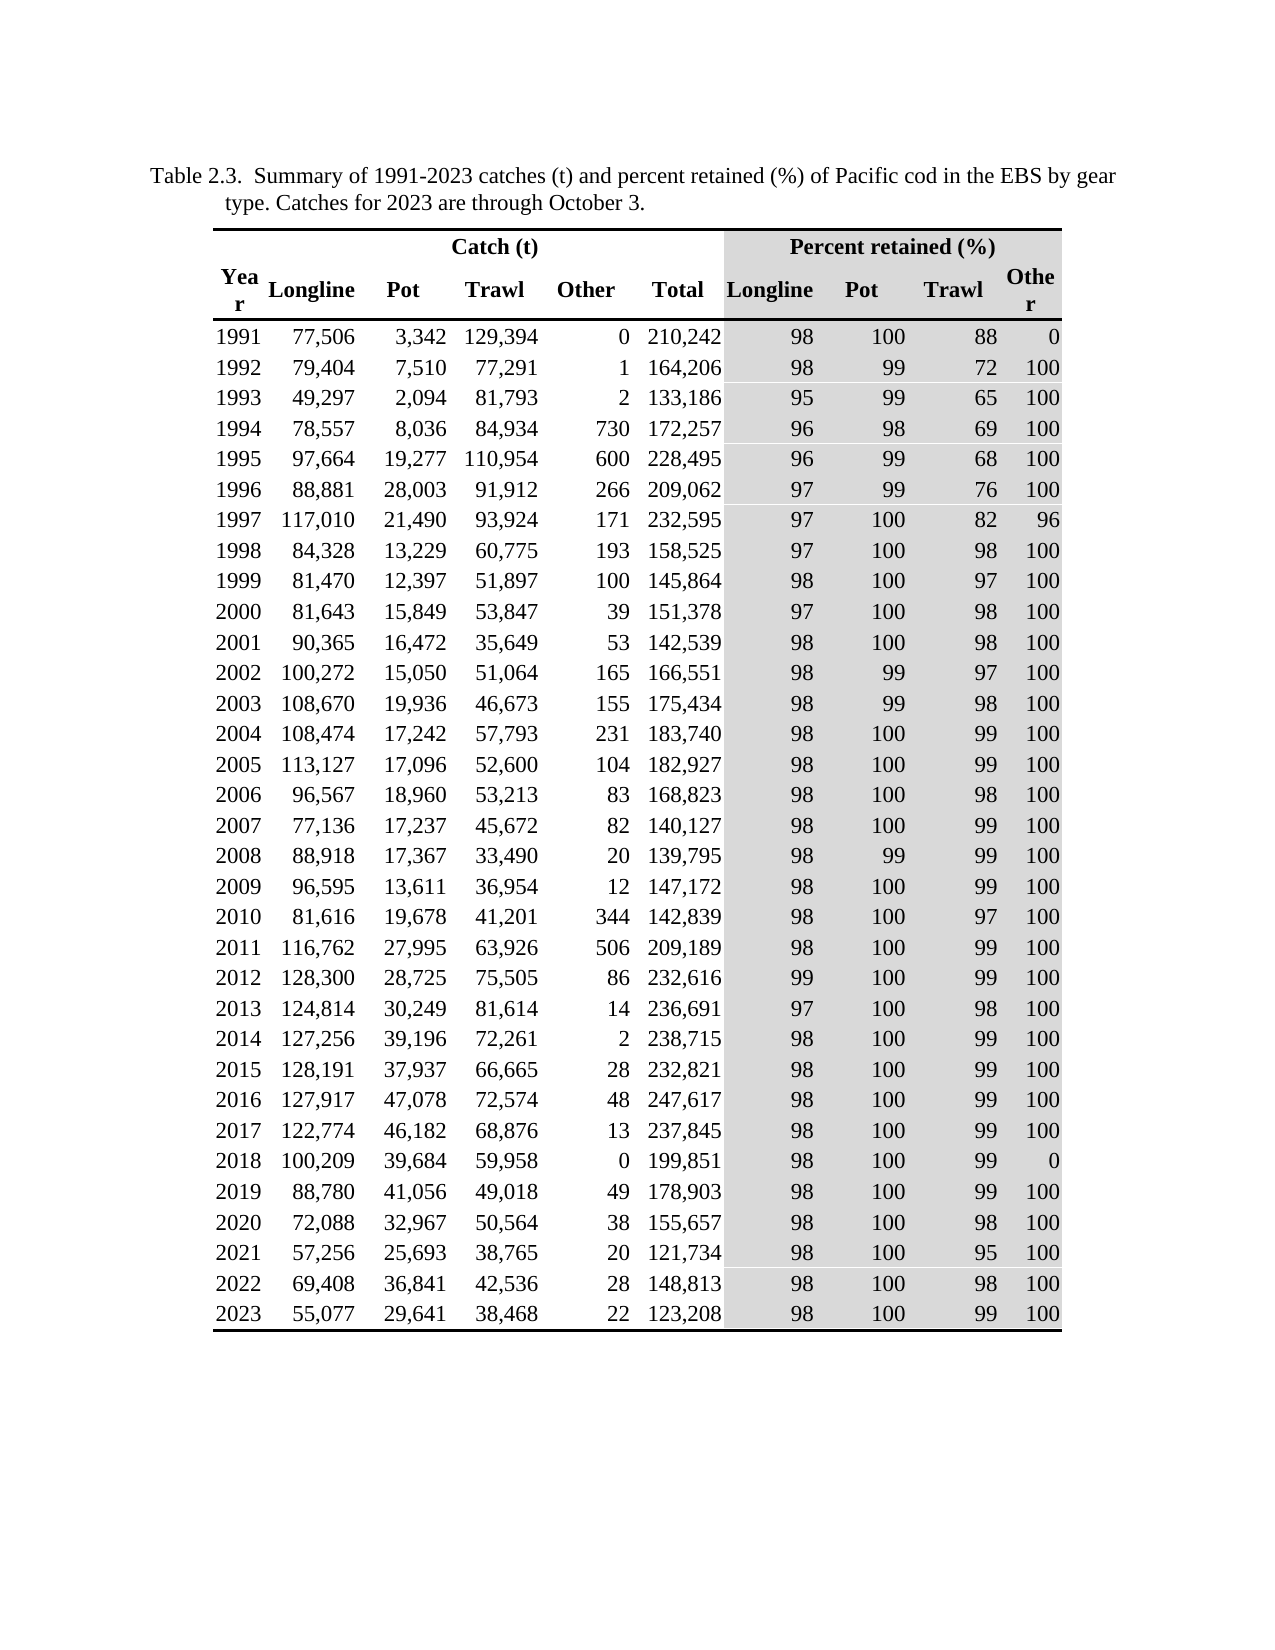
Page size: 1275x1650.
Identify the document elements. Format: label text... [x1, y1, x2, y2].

table_cell 100 [816, 1023, 907, 1054]
table_cell 59,958 [449, 1145, 540, 1176]
table_cell 100 [816, 932, 907, 962]
table_cell 36,954 [449, 871, 540, 901]
table_cell 2020 [213, 1206, 266, 1237]
table_cell 2013 [213, 993, 266, 1023]
table_cell 100 [816, 871, 907, 901]
table_cell 100 [999, 1023, 1062, 1054]
table_cell 42,536 [449, 1268, 540, 1298]
table_cell 100 [999, 901, 1062, 932]
table_cell 39,684 [357, 1145, 449, 1176]
table_cell 83 [540, 779, 632, 810]
table_cell 99 [907, 932, 999, 962]
table_cell 99 [907, 840, 999, 871]
table_cell 63,926 [449, 932, 540, 962]
table_cell 100 [999, 840, 1062, 871]
table_cell 100 [999, 535, 1062, 566]
table_cell 100 [816, 962, 907, 993]
table_cell 124,814 [266, 993, 357, 1023]
table_cell 1 [540, 352, 632, 382]
table_cell 100 [816, 1054, 907, 1084]
table_header Catch (t) [266, 231, 724, 261]
table_cell 82 [907, 505, 999, 535]
table_cell 98 [724, 932, 816, 962]
table_cell 81,643 [266, 596, 357, 627]
table_cell 2,094 [357, 383, 449, 413]
table_cell 96 [724, 413, 816, 443]
table_cell 506 [540, 932, 632, 962]
table_cell Other [999, 261, 1062, 318]
table_cell 600 [540, 444, 632, 474]
table_cell 142,539 [632, 627, 724, 657]
table_cell 2001 [213, 627, 266, 657]
table_cell 128,191 [266, 1054, 357, 1084]
table_cell 108,474 [266, 718, 357, 749]
table_cell 231 [540, 718, 632, 749]
table_cell 344 [540, 901, 632, 932]
table_cell 2010 [213, 901, 266, 932]
table_cell 96,567 [266, 779, 357, 810]
table_cell 7,510 [357, 352, 449, 382]
table_cell 99 [907, 1145, 999, 1176]
table_cell 139,795 [632, 840, 724, 871]
table_cell 53,213 [449, 779, 540, 810]
table_cell 98 [724, 718, 816, 749]
table_cell 121,734 [632, 1237, 724, 1267]
table_cell 98 [907, 1206, 999, 1237]
table_cell 100 [816, 596, 907, 627]
table_cell 51,897 [449, 566, 540, 596]
table_cell 100 [816, 901, 907, 932]
table_cell 100 [999, 1268, 1062, 1298]
subtitle Table 2.. Summary of 1991-2023 catches (t) and percent retained (%) of Pacific cod in the EBS by gear type. Catches for 2023 are through October 3. [150, 162, 1125, 215]
table_cell Year [213, 261, 266, 318]
table_cell 1994 [213, 413, 266, 443]
table_cell 97 [724, 535, 816, 566]
table_cell Pot [816, 261, 907, 318]
table_cell 98 [724, 688, 816, 718]
table_cell 100 [999, 413, 1062, 443]
table_cell 2023 [213, 1298, 266, 1328]
table_cell 39,196 [357, 1023, 449, 1054]
table_cell 37,937 [357, 1054, 449, 1084]
table_cell 68 [907, 444, 999, 474]
table_cell 99 [907, 1176, 999, 1206]
table_cell 28 [540, 1054, 632, 1084]
table_cell 100 [999, 627, 1062, 657]
table_cell 18,960 [357, 779, 449, 810]
table_cell 99 [907, 718, 999, 749]
table_cell Trawl [907, 261, 999, 318]
table_cell 28 [540, 1268, 632, 1298]
table_cell 236,691 [632, 993, 724, 1023]
table_cell 96 [999, 505, 1062, 535]
table_cell 1993 [213, 383, 266, 413]
table_cell 98 [724, 1206, 816, 1237]
table_cell 2005 [213, 749, 266, 779]
table_cell 17,096 [357, 749, 449, 779]
table_cell 98 [724, 1268, 816, 1298]
table_cell 100 [999, 779, 1062, 810]
table_cell 232,616 [632, 962, 724, 993]
table_cell 100 [999, 993, 1062, 1023]
table_cell 15,050 [357, 657, 449, 688]
table_cell 14 [540, 993, 632, 1023]
table_cell 99 [907, 749, 999, 779]
table_cell 108,670 [266, 688, 357, 718]
table_cell 2002 [213, 657, 266, 688]
table_cell 99 [816, 688, 907, 718]
table_cell 30,249 [357, 993, 449, 1023]
table_cell 53 [540, 627, 632, 657]
table_cell 2000 [213, 596, 266, 627]
table_cell 17,367 [357, 840, 449, 871]
table_cell 2019 [213, 1176, 266, 1206]
table_cell 1998 [213, 535, 266, 566]
table_cell 2016 [213, 1084, 266, 1115]
table_cell 52,600 [449, 749, 540, 779]
table_cell 0 [540, 1145, 632, 1176]
table_cell 99 [907, 1054, 999, 1084]
table_cell 100 [816, 749, 907, 779]
table_cell 98 [724, 1145, 816, 1176]
table_cell 1991 [213, 321, 266, 352]
table_cell 28,725 [357, 962, 449, 993]
table_cell 15,849 [357, 596, 449, 627]
table_cell 53,847 [449, 596, 540, 627]
table_cell 98 [907, 688, 999, 718]
table_cell 46,182 [357, 1115, 449, 1145]
table_cell 13 [540, 1115, 632, 1145]
table_cell 13,611 [357, 871, 449, 901]
table_cell 238,715 [632, 1023, 724, 1054]
table_cell 100 [816, 993, 907, 1023]
table_cell 140,127 [632, 810, 724, 840]
table_cell 210,242 [632, 321, 724, 352]
table_cell 98 [724, 1298, 816, 1328]
table_cell 98 [724, 901, 816, 932]
table_cell 69 [907, 413, 999, 443]
table_cell 98 [907, 779, 999, 810]
table_cell 1992 [213, 352, 266, 382]
table_cell 51,064 [449, 657, 540, 688]
table_cell 2008 [213, 840, 266, 871]
table_cell 8,036 [357, 413, 449, 443]
table_cell 19,936 [357, 688, 449, 718]
table_cell 100 [816, 1145, 907, 1176]
table_cell 81,470 [266, 566, 357, 596]
table_cell 97 [724, 474, 816, 504]
table_cell 47,078 [357, 1084, 449, 1115]
table_cell 57,256 [266, 1237, 357, 1267]
table_cell 96,595 [266, 871, 357, 901]
table_cell 2009 [213, 871, 266, 901]
table_cell 100 [999, 1115, 1062, 1145]
table_cell 117,010 [266, 505, 357, 535]
table_cell 76 [907, 474, 999, 504]
table_cell 72,261 [449, 1023, 540, 1054]
table_cell 100 [816, 1206, 907, 1237]
table_cell 33,490 [449, 840, 540, 871]
table_cell 148,813 [632, 1268, 724, 1298]
table_cell 91,912 [449, 474, 540, 504]
table_cell 38 [540, 1206, 632, 1237]
table_cell 99 [907, 810, 999, 840]
table_cell 17,242 [357, 718, 449, 749]
table_cell 99 [816, 840, 907, 871]
table_cell 100,272 [266, 657, 357, 688]
table_cell 100 [999, 474, 1062, 504]
table_cell 100 [816, 718, 907, 749]
table_cell 98 [724, 779, 816, 810]
table_cell 72,088 [266, 1206, 357, 1237]
table_cell 100 [999, 596, 1062, 627]
table_cell 100 [999, 1237, 1062, 1267]
table_cell 2 [540, 383, 632, 413]
table_cell 29,641 [357, 1298, 449, 1328]
table_cell 100 [999, 810, 1062, 840]
table_cell 13,229 [357, 535, 449, 566]
table_cell 99 [816, 657, 907, 688]
table_cell 0 [999, 321, 1062, 352]
table_cell 79,404 [266, 352, 357, 382]
table_cell 97 [907, 901, 999, 932]
table_cell 72,574 [449, 1084, 540, 1115]
table_cell 199,851 [632, 1145, 724, 1176]
table_cell 100 [999, 444, 1062, 474]
table_cell 39 [540, 596, 632, 627]
table_cell 100 [999, 871, 1062, 901]
table_cell Longline [266, 261, 357, 318]
table_cell 171 [540, 505, 632, 535]
table_cell 75,505 [449, 962, 540, 993]
table_cell 17,237 [357, 810, 449, 840]
table_cell 155,657 [632, 1206, 724, 1237]
table_cell 2003 [213, 688, 266, 718]
table_cell 69,408 [266, 1268, 357, 1298]
table_cell 88,881 [266, 474, 357, 504]
table_cell 78,557 [266, 413, 357, 443]
table_cell 97 [724, 596, 816, 627]
table_cell 100 [999, 657, 1062, 688]
table_cell 193 [540, 535, 632, 566]
table_cell 2011 [213, 932, 266, 962]
table_cell 100 [816, 779, 907, 810]
table_cell 49 [540, 1176, 632, 1206]
table_header Percent retained (%) [724, 231, 1062, 261]
table_cell 0 [999, 1145, 1062, 1176]
table_cell 88,918 [266, 840, 357, 871]
table_cell 147,172 [632, 871, 724, 901]
table_cell 100 [816, 1176, 907, 1206]
table_cell 104 [540, 749, 632, 779]
table_cell 1995 [213, 444, 266, 474]
table_cell 172,257 [632, 413, 724, 443]
table_cell 100 [999, 1176, 1062, 1206]
table_cell 165 [540, 657, 632, 688]
table_cell 100 [816, 505, 907, 535]
table_cell 100 [816, 566, 907, 596]
table_cell 41,201 [449, 901, 540, 932]
table_cell 158,525 [632, 535, 724, 566]
table_cell 97,664 [266, 444, 357, 474]
table_cell Trawl [449, 261, 540, 318]
table_cell 129,394 [449, 321, 540, 352]
table_cell 99 [907, 1115, 999, 1145]
table_cell 100 [999, 1206, 1062, 1237]
table_cell 100 [999, 383, 1062, 413]
table_cell 100 [816, 321, 907, 352]
table_cell 57,793 [449, 718, 540, 749]
table_cell 98 [724, 1023, 816, 1054]
table_cell 98 [907, 993, 999, 1023]
table_cell 98 [724, 657, 816, 688]
table_cell 116,762 [266, 932, 357, 962]
table_cell 209,189 [632, 932, 724, 962]
table_header [213, 231, 266, 261]
table_cell 55,077 [266, 1298, 357, 1328]
table_cell 98 [724, 871, 816, 901]
table_cell 232,595 [632, 505, 724, 535]
table_cell 81,793 [449, 383, 540, 413]
table_cell 100 [999, 688, 1062, 718]
table_cell 178,903 [632, 1176, 724, 1206]
table_cell 151,378 [632, 596, 724, 627]
table_cell 100 [816, 535, 907, 566]
table_cell 142,839 [632, 901, 724, 932]
table_cell 128,300 [266, 962, 357, 993]
table_cell 93,924 [449, 505, 540, 535]
table_cell 183,740 [632, 718, 724, 749]
table_cell 113,127 [266, 749, 357, 779]
table_cell 20 [540, 840, 632, 871]
table_cell 84,328 [266, 535, 357, 566]
table_cell 32,967 [357, 1206, 449, 1237]
table_cell 98 [907, 1268, 999, 1298]
table_cell 19,277 [357, 444, 449, 474]
table_cell 98 [724, 749, 816, 779]
table_cell 95 [724, 383, 816, 413]
table_cell 122,774 [266, 1115, 357, 1145]
table_cell 84,934 [449, 413, 540, 443]
table_cell 77,506 [266, 321, 357, 352]
table_cell 100 [999, 1054, 1062, 1084]
table_cell 100 [816, 1268, 907, 1298]
table_cell 2018 [213, 1145, 266, 1176]
table_cell 12 [540, 871, 632, 901]
table_cell 81,614 [449, 993, 540, 1023]
table_cell 2012 [213, 962, 266, 993]
table_cell 12,397 [357, 566, 449, 596]
table_cell 46,673 [449, 688, 540, 718]
table_cell 98 [724, 321, 816, 352]
table_cell 77,136 [266, 810, 357, 840]
table_cell 98 [724, 1115, 816, 1145]
table_cell 60,775 [449, 535, 540, 566]
table_cell 100 [999, 962, 1062, 993]
table_cell 98 [724, 840, 816, 871]
table_cell 82 [540, 810, 632, 840]
table_cell 22 [540, 1298, 632, 1328]
table_cell 95 [907, 1237, 999, 1267]
table_cell 99 [907, 1298, 999, 1328]
table_cell 38,765 [449, 1237, 540, 1267]
table_cell 127,917 [266, 1084, 357, 1115]
table_cell 99 [816, 444, 907, 474]
table_cell Pot [357, 261, 449, 318]
table_cell 164,206 [632, 352, 724, 382]
table_cell 98 [724, 1237, 816, 1267]
table_cell 48 [540, 1084, 632, 1115]
table_cell 100 [540, 566, 632, 596]
table_cell 110,954 [449, 444, 540, 474]
table_cell 98 [724, 1084, 816, 1115]
table_cell 247,617 [632, 1084, 724, 1115]
table_cell 98 [907, 535, 999, 566]
table_cell 98 [724, 566, 816, 596]
table_cell 100 [999, 718, 1062, 749]
table_cell 2015 [213, 1054, 266, 1084]
table_cell 98 [907, 596, 999, 627]
table_cell 228,495 [632, 444, 724, 474]
table_cell 100 [999, 1084, 1062, 1115]
table_cell 68,876 [449, 1115, 540, 1145]
table_cell 65 [907, 383, 999, 413]
table_cell 25,693 [357, 1237, 449, 1267]
table_cell 97 [724, 993, 816, 1023]
table_cell 182,927 [632, 749, 724, 779]
table_cell 49,018 [449, 1176, 540, 1206]
table_cell 100 [999, 352, 1062, 382]
table_cell Longline [724, 261, 816, 318]
table_cell 1996 [213, 474, 266, 504]
table_cell 2014 [213, 1023, 266, 1054]
table_cell 100 [999, 1298, 1062, 1328]
table_cell 96 [724, 444, 816, 474]
table_cell 27,995 [357, 932, 449, 962]
table_cell 99 [907, 1084, 999, 1115]
table_cell 100 [816, 1115, 907, 1145]
table_cell 50,564 [449, 1206, 540, 1237]
table_cell 266 [540, 474, 632, 504]
table_cell 237,845 [632, 1115, 724, 1145]
table_cell 100,209 [266, 1145, 357, 1176]
table_cell 99 [816, 474, 907, 504]
table_cell 99 [907, 871, 999, 901]
table_cell Total [632, 261, 724, 318]
table_cell 98 [724, 810, 816, 840]
table_cell 72 [907, 352, 999, 382]
table_cell 3,342 [357, 321, 449, 352]
table_cell 175,434 [632, 688, 724, 718]
table_cell 127,256 [266, 1023, 357, 1054]
table_cell 88 [907, 321, 999, 352]
table_cell 77,291 [449, 352, 540, 382]
table_cell 98 [907, 627, 999, 657]
table_cell 21,490 [357, 505, 449, 535]
table_cell 133,186 [632, 383, 724, 413]
table_cell Other [540, 261, 632, 318]
table_cell 166,551 [632, 657, 724, 688]
table_cell 100 [816, 1237, 907, 1267]
table_cell 730 [540, 413, 632, 443]
table_cell 38,468 [449, 1298, 540, 1328]
table_cell 98 [724, 352, 816, 382]
table_cell 97 [724, 505, 816, 535]
table_cell 145,864 [632, 566, 724, 596]
table_cell 100 [816, 810, 907, 840]
table_cell 88,780 [266, 1176, 357, 1206]
table_cell 100 [816, 1298, 907, 1328]
table_cell 2021 [213, 1237, 266, 1267]
table_cell 168,823 [632, 779, 724, 810]
table_cell 20 [540, 1237, 632, 1267]
table_cell 45,672 [449, 810, 540, 840]
table_cell 98 [724, 1176, 816, 1206]
table_cell 99 [816, 383, 907, 413]
table_cell 2007 [213, 810, 266, 840]
table_cell 209,062 [632, 474, 724, 504]
table_cell 81,616 [266, 901, 357, 932]
table_cell 1997 [213, 505, 266, 535]
table_cell 99 [907, 962, 999, 993]
table_cell 2004 [213, 718, 266, 749]
table_cell 100 [999, 749, 1062, 779]
table_cell 2022 [213, 1268, 266, 1298]
table_cell 99 [907, 1023, 999, 1054]
table_cell 99 [724, 962, 816, 993]
table_cell 86 [540, 962, 632, 993]
table_cell 2017 [213, 1115, 266, 1145]
table_cell 49,297 [266, 383, 357, 413]
table_cell 123,208 [632, 1298, 724, 1328]
table_cell 1999 [213, 566, 266, 596]
table_cell 155 [540, 688, 632, 718]
table_cell 0 [540, 321, 632, 352]
table_cell 41,056 [357, 1176, 449, 1206]
table_cell 2 [540, 1023, 632, 1054]
table_cell 97 [907, 657, 999, 688]
table_cell 36,841 [357, 1268, 449, 1298]
table_cell 100 [816, 1084, 907, 1115]
table_cell 98 [816, 413, 907, 443]
table_cell 16,472 [357, 627, 449, 657]
table_cell 100 [999, 566, 1062, 596]
table_cell 232,821 [632, 1054, 724, 1084]
table_cell 97 [907, 566, 999, 596]
table_cell 100 [999, 932, 1062, 962]
table_cell 2006 [213, 779, 266, 810]
table_cell 66,665 [449, 1054, 540, 1084]
table_cell 100 [816, 627, 907, 657]
table_cell 98 [724, 1054, 816, 1084]
table_cell 99 [816, 352, 907, 382]
table_cell 19,678 [357, 901, 449, 932]
table_cell 28,003 [357, 474, 449, 504]
table_cell 90,365 [266, 627, 357, 657]
table_cell 35,649 [449, 627, 540, 657]
table_cell 98 [724, 627, 816, 657]
